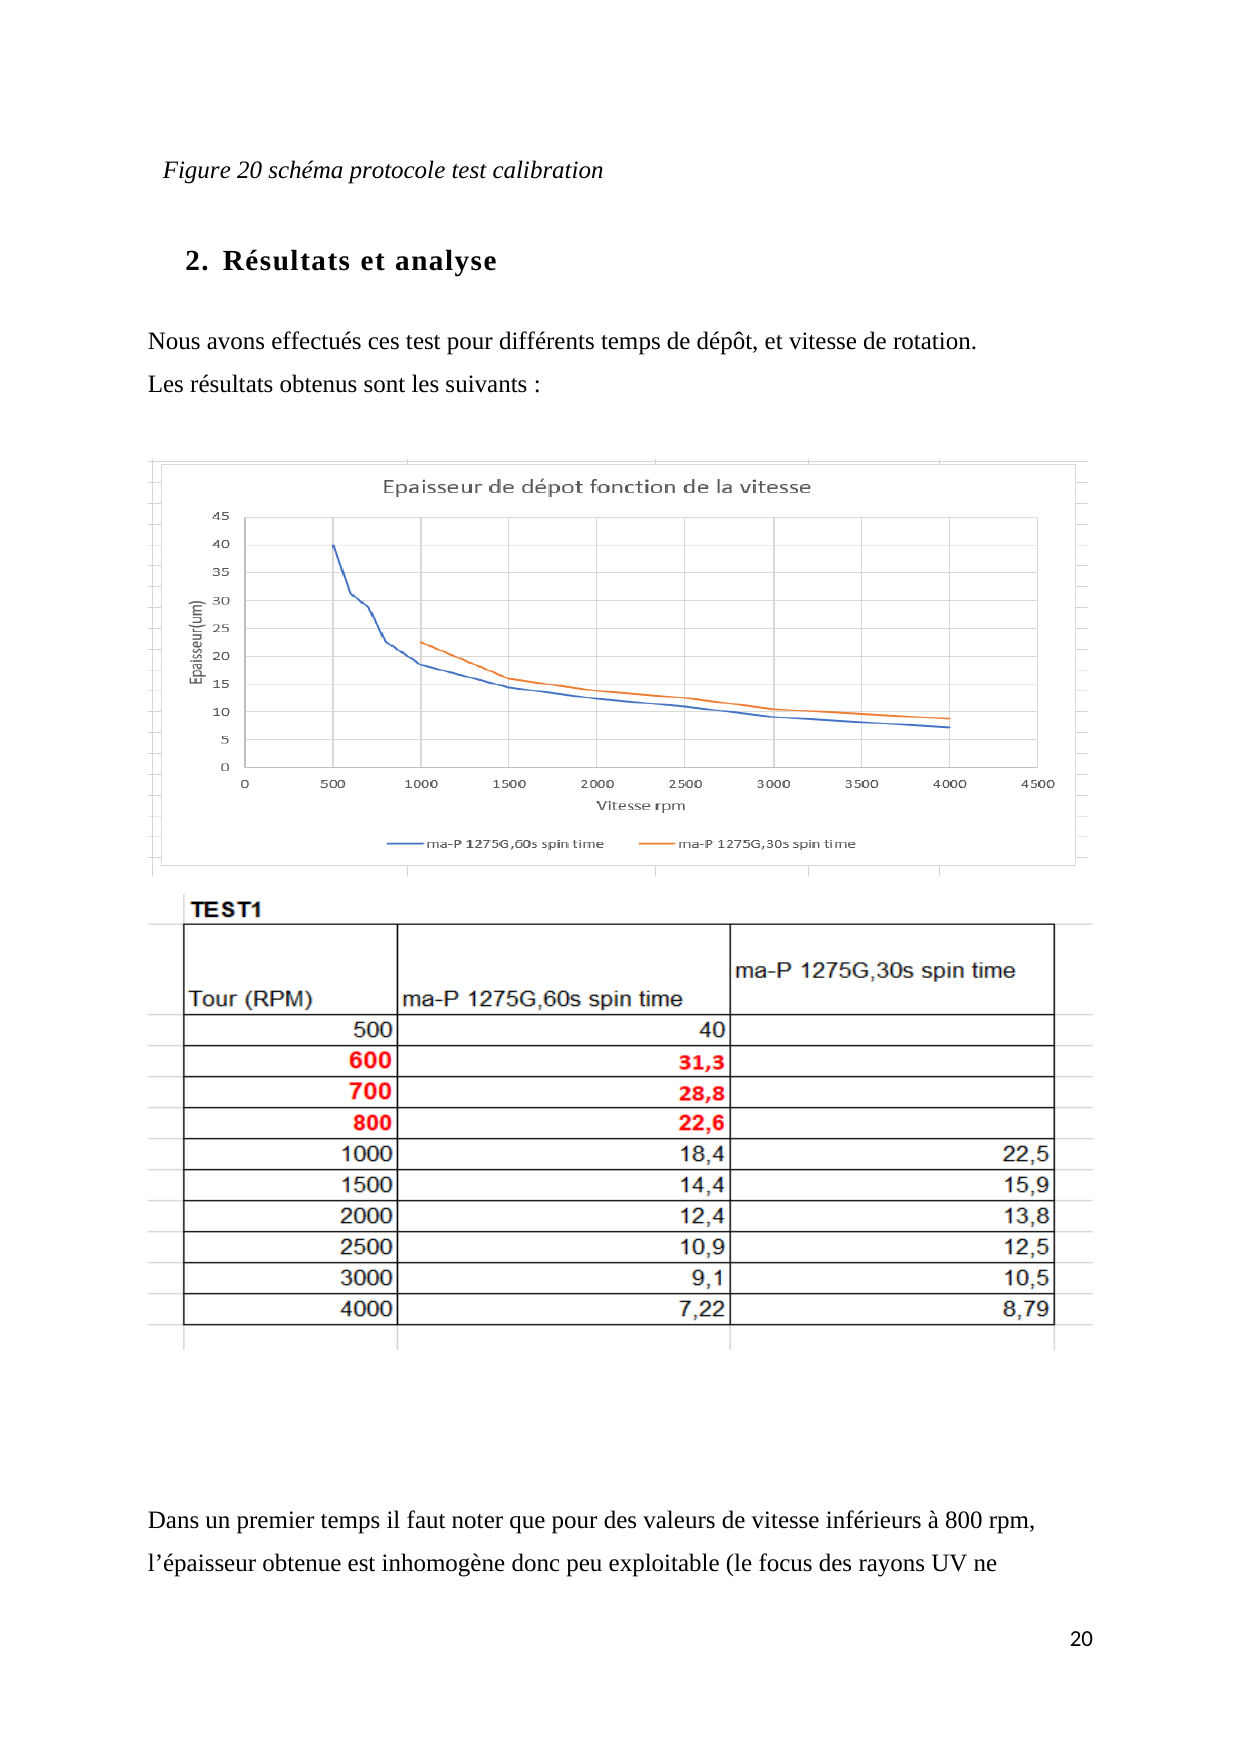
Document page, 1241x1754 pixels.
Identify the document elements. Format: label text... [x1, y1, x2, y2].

picture [147, 894, 1093, 1350]
text Nous avons effectués ces test pour différents temps de dépôt, et vitesse de rotation. [148, 326, 1093, 355]
text Les résultats obtenus sont les suivants : [148, 369, 1093, 398]
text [148, 1505, 1093, 1577]
subtitle Résultats et analyse [185, 243, 1093, 277]
picture [147, 459, 1089, 876]
